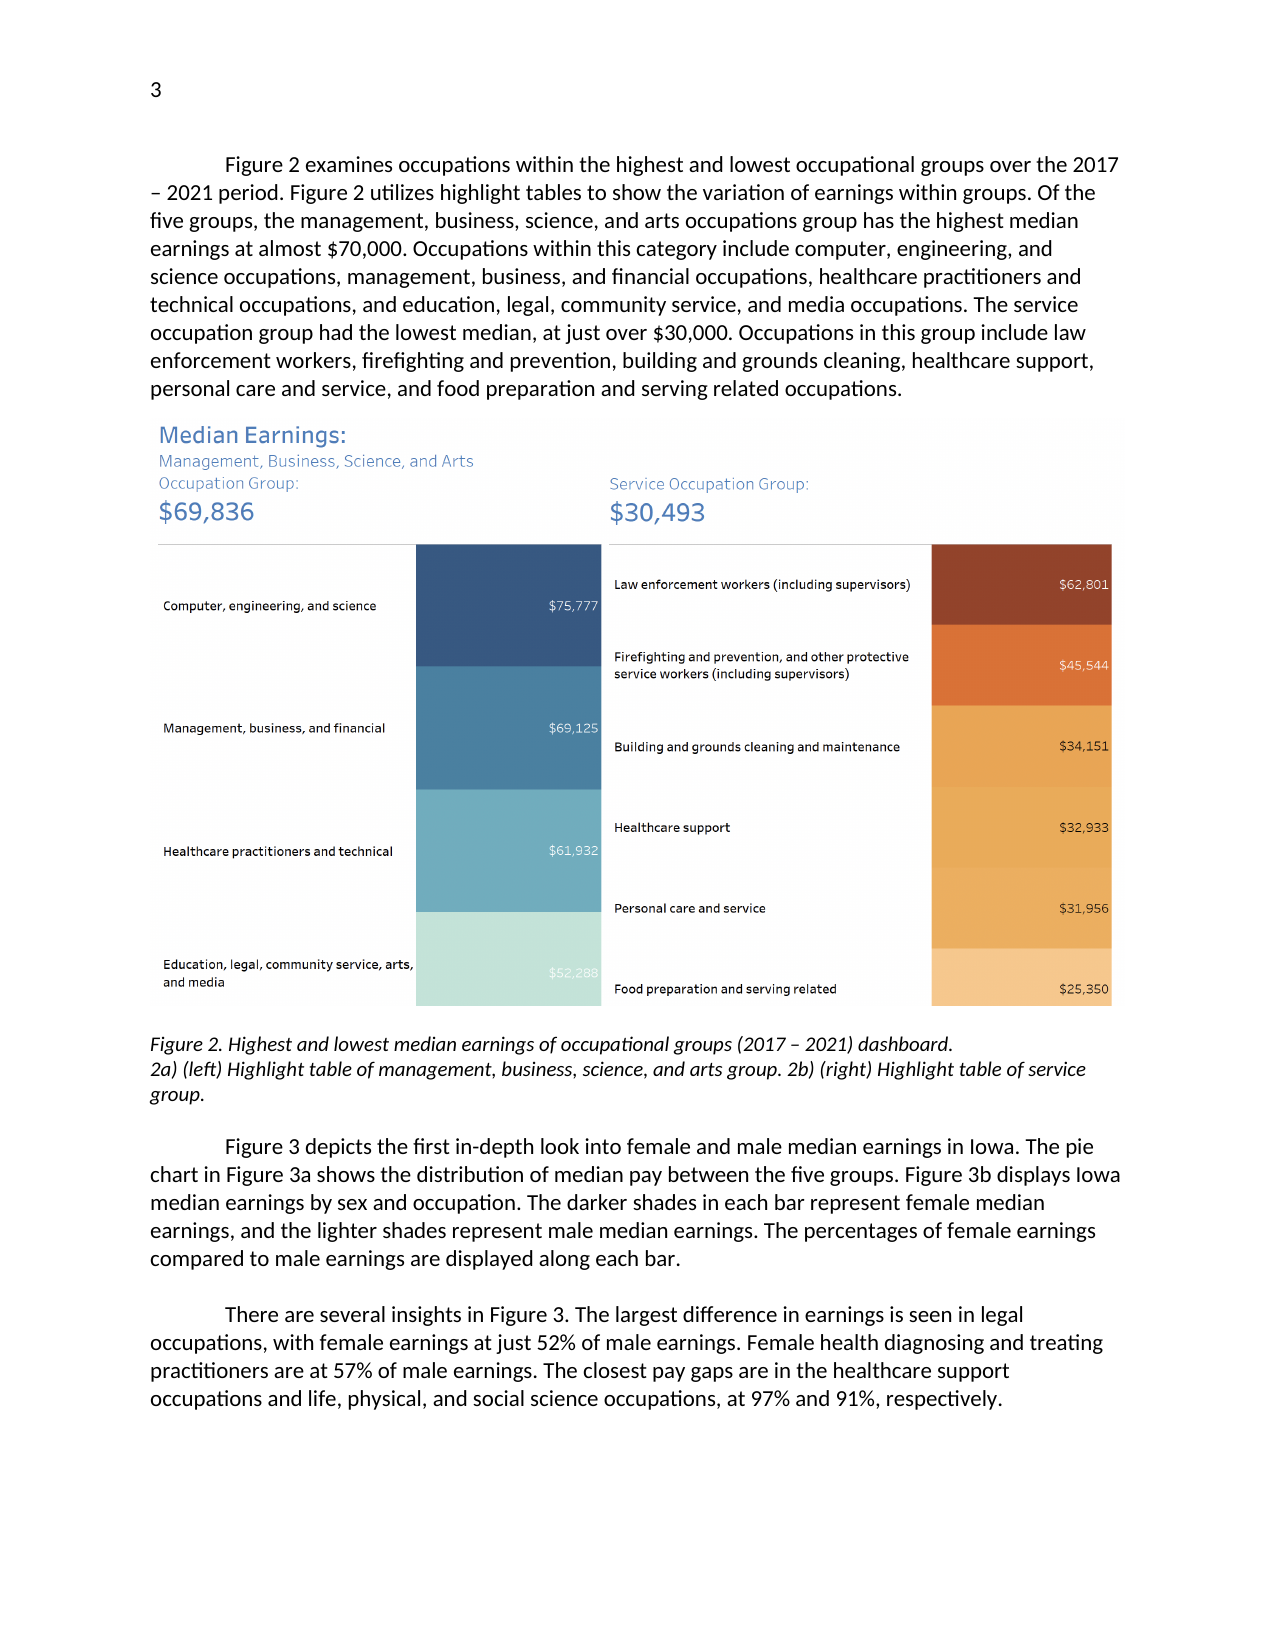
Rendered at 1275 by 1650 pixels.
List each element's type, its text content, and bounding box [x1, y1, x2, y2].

text 2a) (left) Highlight table of management, business, science, and arts group. 2b) (right) Highlight table of service group. [150, 1056, 1125, 1107]
picture [150, 418, 1125, 1006]
text There are several insights in Figure 3. The largest difference in earnings is seen in legal occupations, with female earnings at just 52% of male earnings. Female health diagnosing and treating practitioners are at 57% of male earnings. The closest pay gaps are in the healthcare support occupations and life, physical, and social science occupations, at 97% and 91%, respectively. [150, 1301, 1125, 1413]
text Figure 3 depicts the first in-depth look into female and male median earnings in Iowa. The pie chart in Figure 3a shows the distribution of median pay between the five groups. Figure 3b displays Iowa median earnings by sex and occupation. The darker shades in each bar represent female median earnings, and the lighter shades represent male median earnings. The percentages of female earnings compared to male earnings are displayed along each bar. [150, 1132, 1125, 1272]
text Figure 2 examines occupations within the highest and lowest occupational groups over the 2017 – 2021 period. Figure 2 utilizes highlight tables to show the variation of earnings within groups. Of the five groups, the management, business, science, and arts occupations group has the highest median earnings at almost $70,000. Occupations within this category include computer, engineering, and science occupations, management, business, and financial occupations, healthcare practitioners and technical occupations, and education, legal, community service, and media occupations. The service occupation group had the lowest median, at just over $30,000. Occupations in this group include law enforcement workers, firefighting and prevention, building and grounds cleaning, healthcare support, personal care and service, and food preparation and serving related occupations. [150, 150, 1125, 402]
text Figure 2. Highest and lowest median earnings of occupational groups (2017 – 2021) dashboard. [150, 1031, 1125, 1056]
